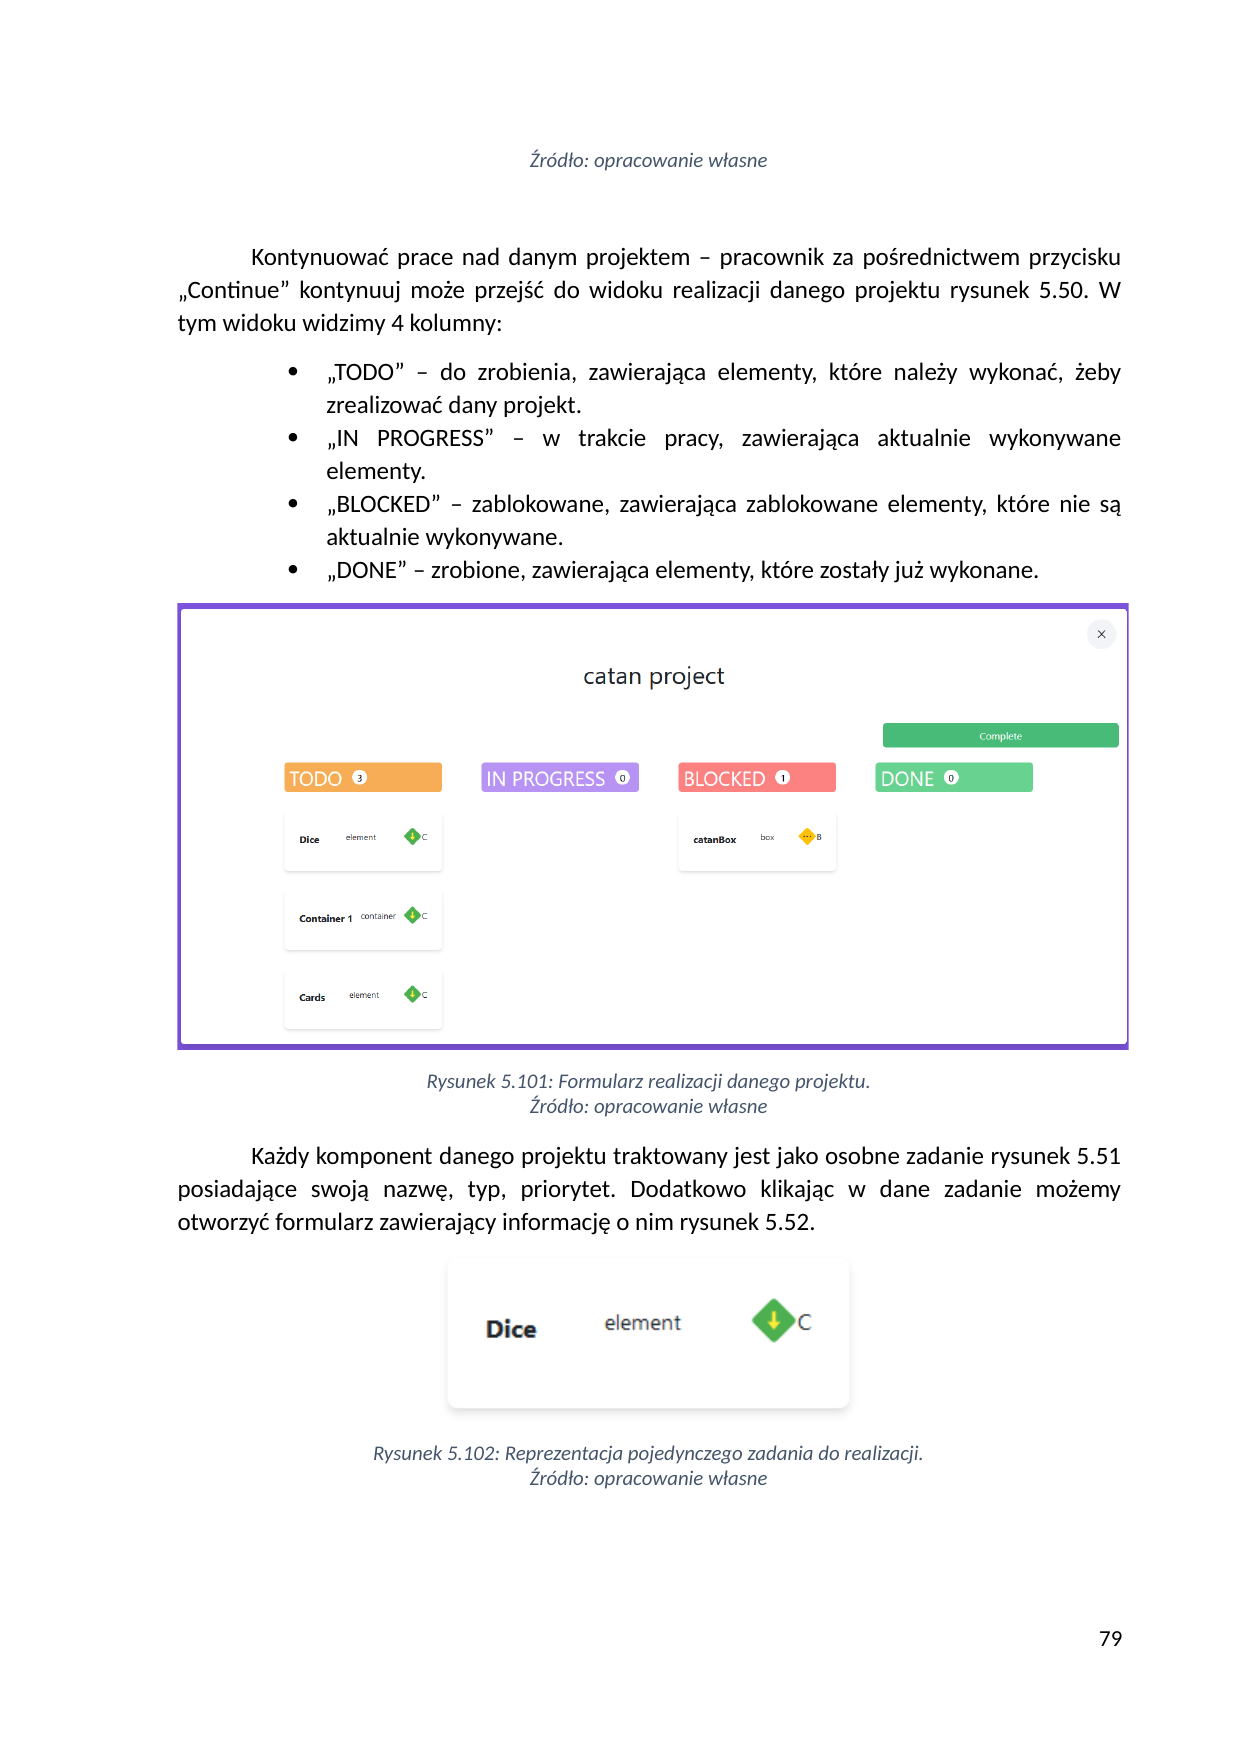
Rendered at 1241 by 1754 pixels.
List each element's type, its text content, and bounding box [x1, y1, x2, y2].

list „IN PROGRESS” – w trakcie pracy, zawierająca aktualnie wykonywane elementy. [288, 422, 1122, 486]
list „TODO” – do zrobienia, zawierająca elementy, które należy wykonać, żeby zrealizować dany projekt. [288, 356, 1122, 420]
list „DONE” – zrobione, zawierająca elementy, które zostały już wykonane. [288, 554, 1122, 584]
text Źródło: opracowanie własne [177, 1094, 1122, 1119]
text Każdy komponent danego projektu traktowany jest jako osobne zadanie rysunek 5.51 posiadające swoją nazwę, typ, priorytet. Dodatkowo klikając w dane zadanie możemy otworzyć formularz zawierający informację o nim rysunek 5.52. [177, 1140, 1122, 1236]
list „BLOCKED” – zablokowane, zawierająca zablokowane elementy, które nie są aktualnie wykonywane. [288, 488, 1122, 551]
picture [437, 1255, 862, 1421]
text Źródło: opracowanie własne [177, 1465, 1122, 1491]
picture [177, 603, 1129, 1050]
text Kontynuować prace nad danym projektem – pracownik za pośrednictwem przycisku „Continue” kontynuuj może przejść do widoku realizacji danego projektu rysunek 5.50. W tym widoku widzimy 4 kolumny: [177, 241, 1122, 337]
text Źródło: opracowanie własne [177, 148, 1122, 173]
